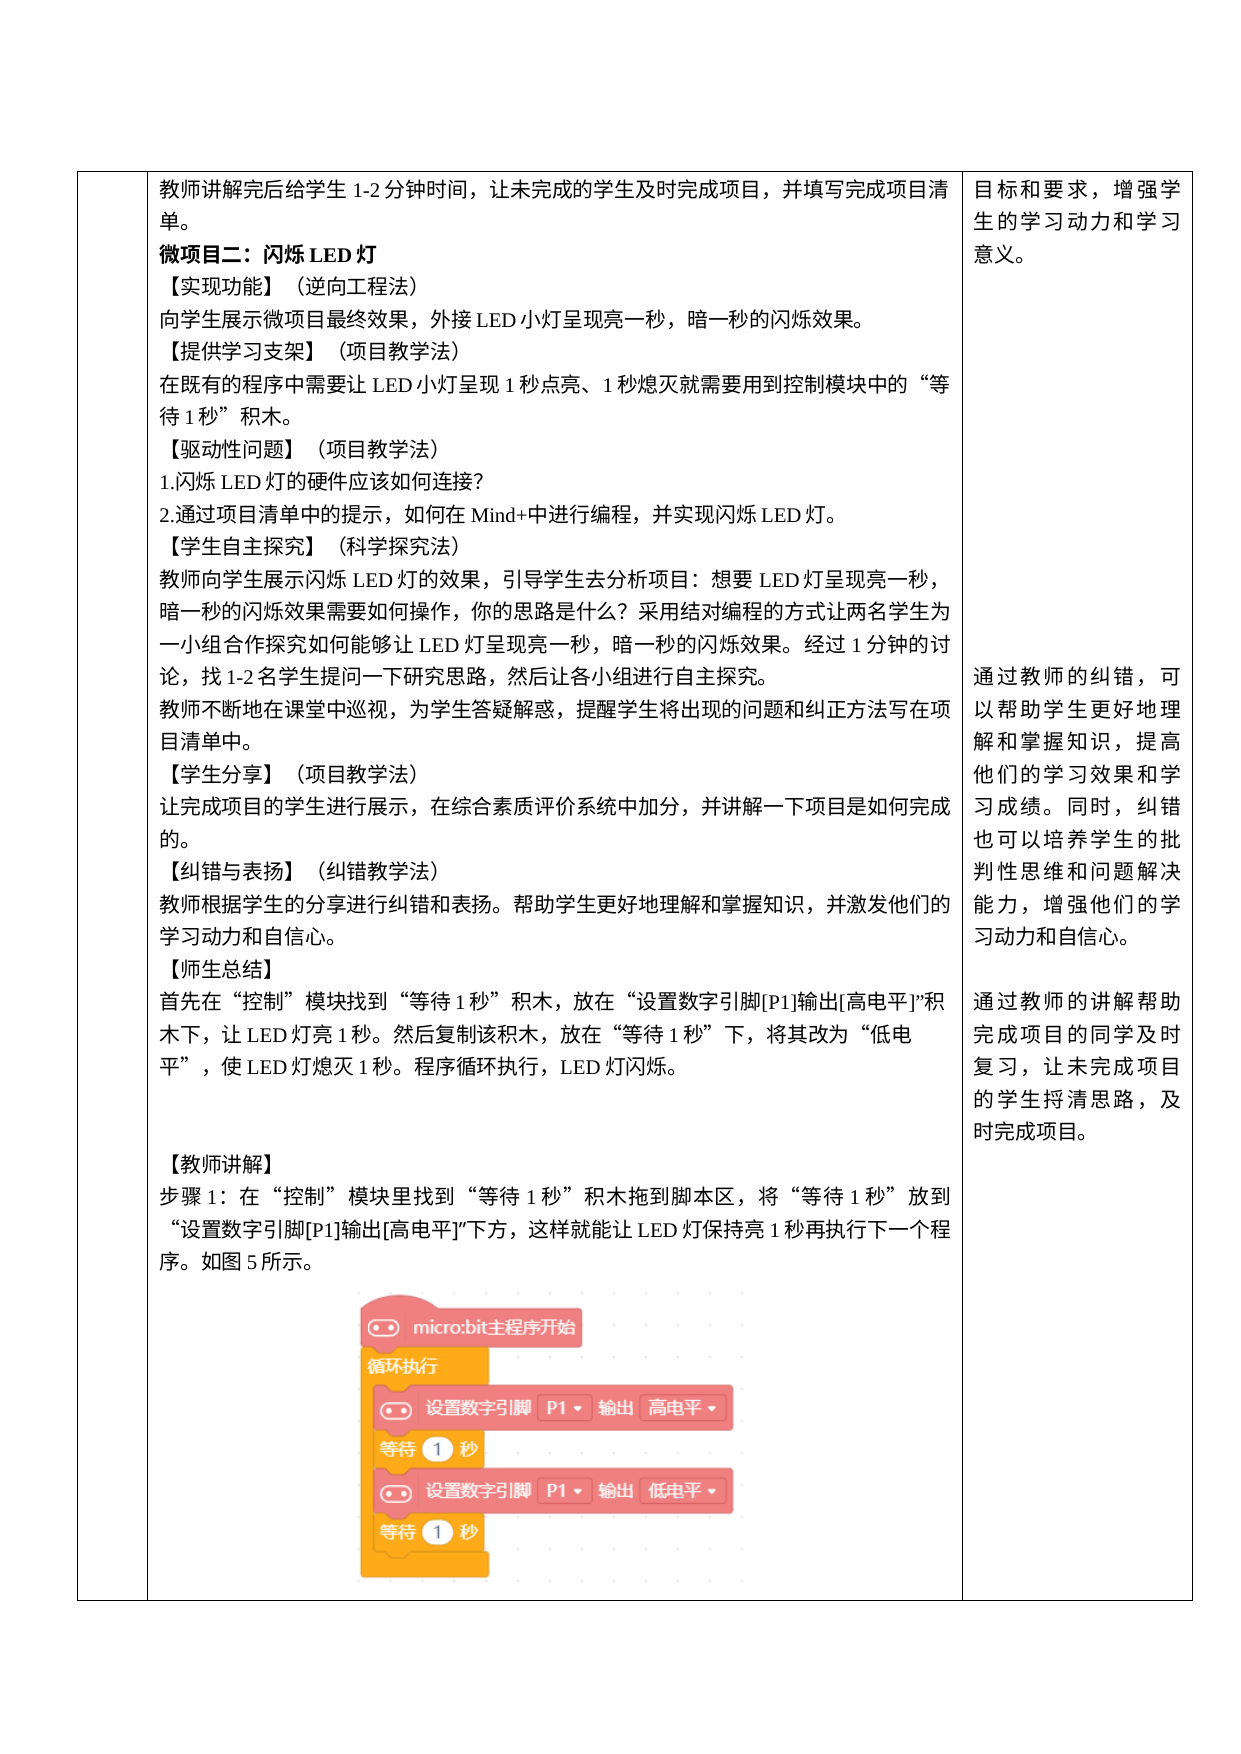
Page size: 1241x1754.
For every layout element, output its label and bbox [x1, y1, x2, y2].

table_cell [963, 172, 1192, 1600]
picture [335, 1284, 762, 1600]
table_cell [148, 172, 962, 1600]
